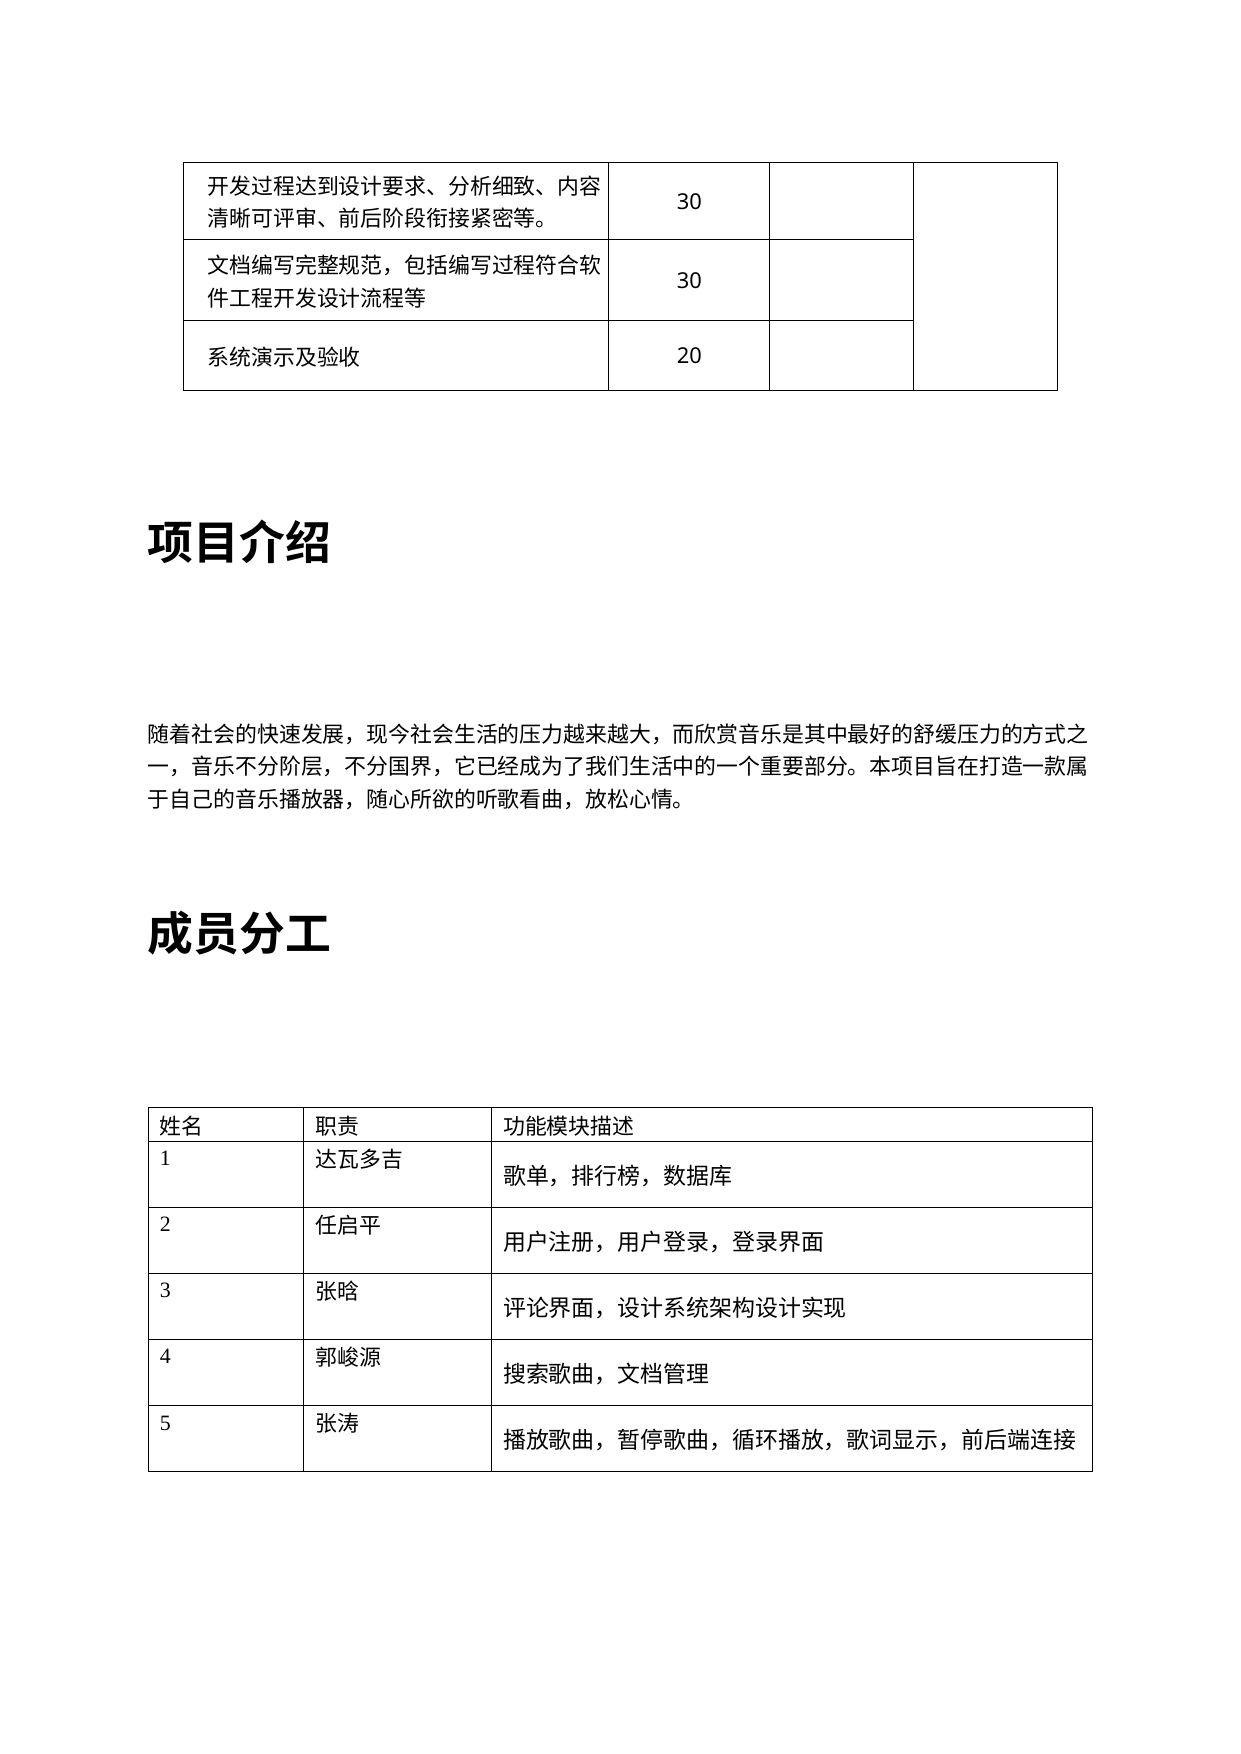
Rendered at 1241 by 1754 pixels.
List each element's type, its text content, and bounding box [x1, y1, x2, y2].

table_cell 20 [609, 321, 769, 389]
table_cell [914, 163, 1057, 389]
subtitle 项目介绍 [148, 491, 1092, 588]
table_cell 达瓦多吉 [304, 1142, 491, 1207]
table_cell 2 [149, 1208, 303, 1273]
table_cell 播放歌曲，暂停歌曲，循环播放，歌词显示，前后端连接 [492, 1406, 1092, 1471]
table_header 职责 [304, 1108, 491, 1141]
table_cell 张晗 [304, 1274, 491, 1339]
table_cell 3 [149, 1274, 303, 1339]
table_cell [770, 163, 913, 239]
table_cell 郭峻源 [304, 1340, 491, 1405]
table_cell 用户注册，用户登录，登录界面 [492, 1208, 1092, 1273]
table_cell 开发过程达到设计要求、分析细致、内容清晰可评审、前后阶段衔接紧密等。 [184, 163, 608, 239]
table_cell [770, 240, 913, 320]
table_cell 评论界面，设计系统架构设计实现 [492, 1274, 1092, 1339]
table_cell 任启平 [304, 1208, 491, 1273]
table_cell 5 [149, 1406, 303, 1471]
table_cell 搜索歌曲，文档管理 [492, 1340, 1092, 1405]
text 随着社会的快速发展，现今社会生活的压力越来越大，而欣赏音乐是其中最好的舒缓压力的方式之一，音乐不分阶层，不分国界，它已经成为了我们生活中的一个重要部分。本项目旨在打造一款属于自己的音乐播放器，随心所欲的听歌看曲，放松心情。 [148, 716, 1092, 814]
table_cell 30 [609, 240, 769, 320]
subtitle 成员分工 [148, 882, 1092, 979]
table_cell 张涛 [304, 1406, 491, 1471]
table_cell 文档编写完整规范，包括编写过程符合软件工程开发设计流程等 [184, 240, 608, 320]
table_cell [770, 321, 913, 389]
table_header 姓名 [149, 1108, 303, 1141]
table_cell 系统演示及验收 [184, 321, 608, 389]
table_cell 歌单，排行榜，数据库 [492, 1142, 1092, 1207]
table_cell 30 [609, 163, 769, 239]
table_cell 4 [149, 1340, 303, 1405]
table_cell 1 [149, 1142, 303, 1207]
table_header 功能模块描述 [492, 1108, 1092, 1141]
